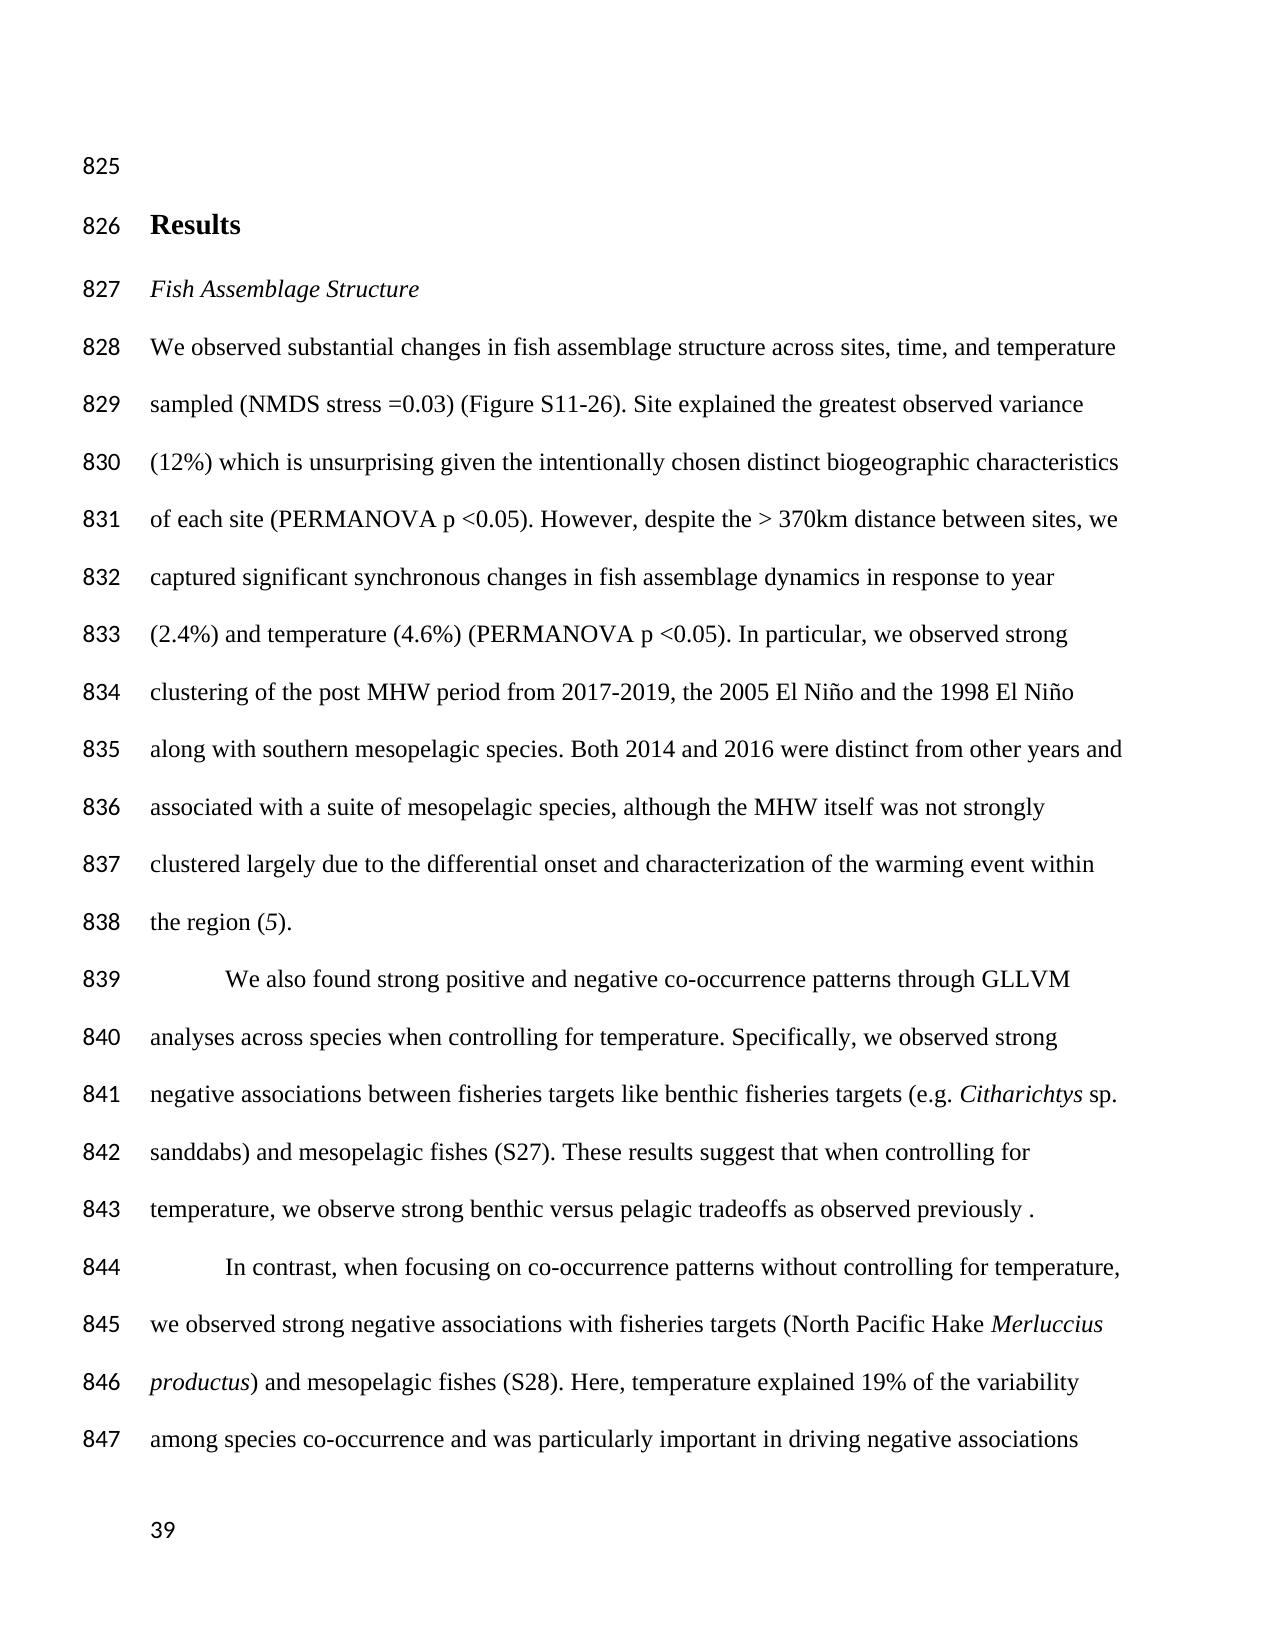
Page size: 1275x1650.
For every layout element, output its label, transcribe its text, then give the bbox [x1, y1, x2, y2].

text We also found strong positive and negative co-occurrence patterns through GLLVM analyses across species when controlling for temperature. Specifically, we observed strong negative associations between fisheries targets like benthic fisheries targets (e.g. Citharichtys sp. sanddabs) and mesopelagic fishes (S27). These results suggest that when controlling for temperature, we observe strong benthic versus pelagic tradeoffs as observed previously . [150, 964, 1125, 1223]
text Results [150, 207, 1125, 241]
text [150, 1252, 1125, 1453]
text We observed substantial changes in fish assemblage structure across sites, time, and temperature sampled (NMDS stress =0.03) (Figure S11-26). Site explained the greatest observed variance (12%) which is unsurprising given the intentionally chosen distinct biogeographic characteristics of each site (PERMANOVA p <0.05). However, despite the > 370km distance between sites, we captured significant synchronous changes in fish assemblage dynamics in response to year (2.4%) and temperature (4.6%) (PERMANOVA p <0.05). In particular, we observed strong clustering of the post MHW period from 2017-2019, the 2005 El Niño and the 1998 El Niño along with southern mesopelagic species. Both 2014 and 2016 were distinct from other years and associated with a suite of mesopelagic species, although the MHW itself was not strongly clustered largely due to the differential onset and characterization of the warming event within the region (5). [150, 332, 1125, 936]
text Fish Assemblage Structure [150, 274, 1125, 303]
